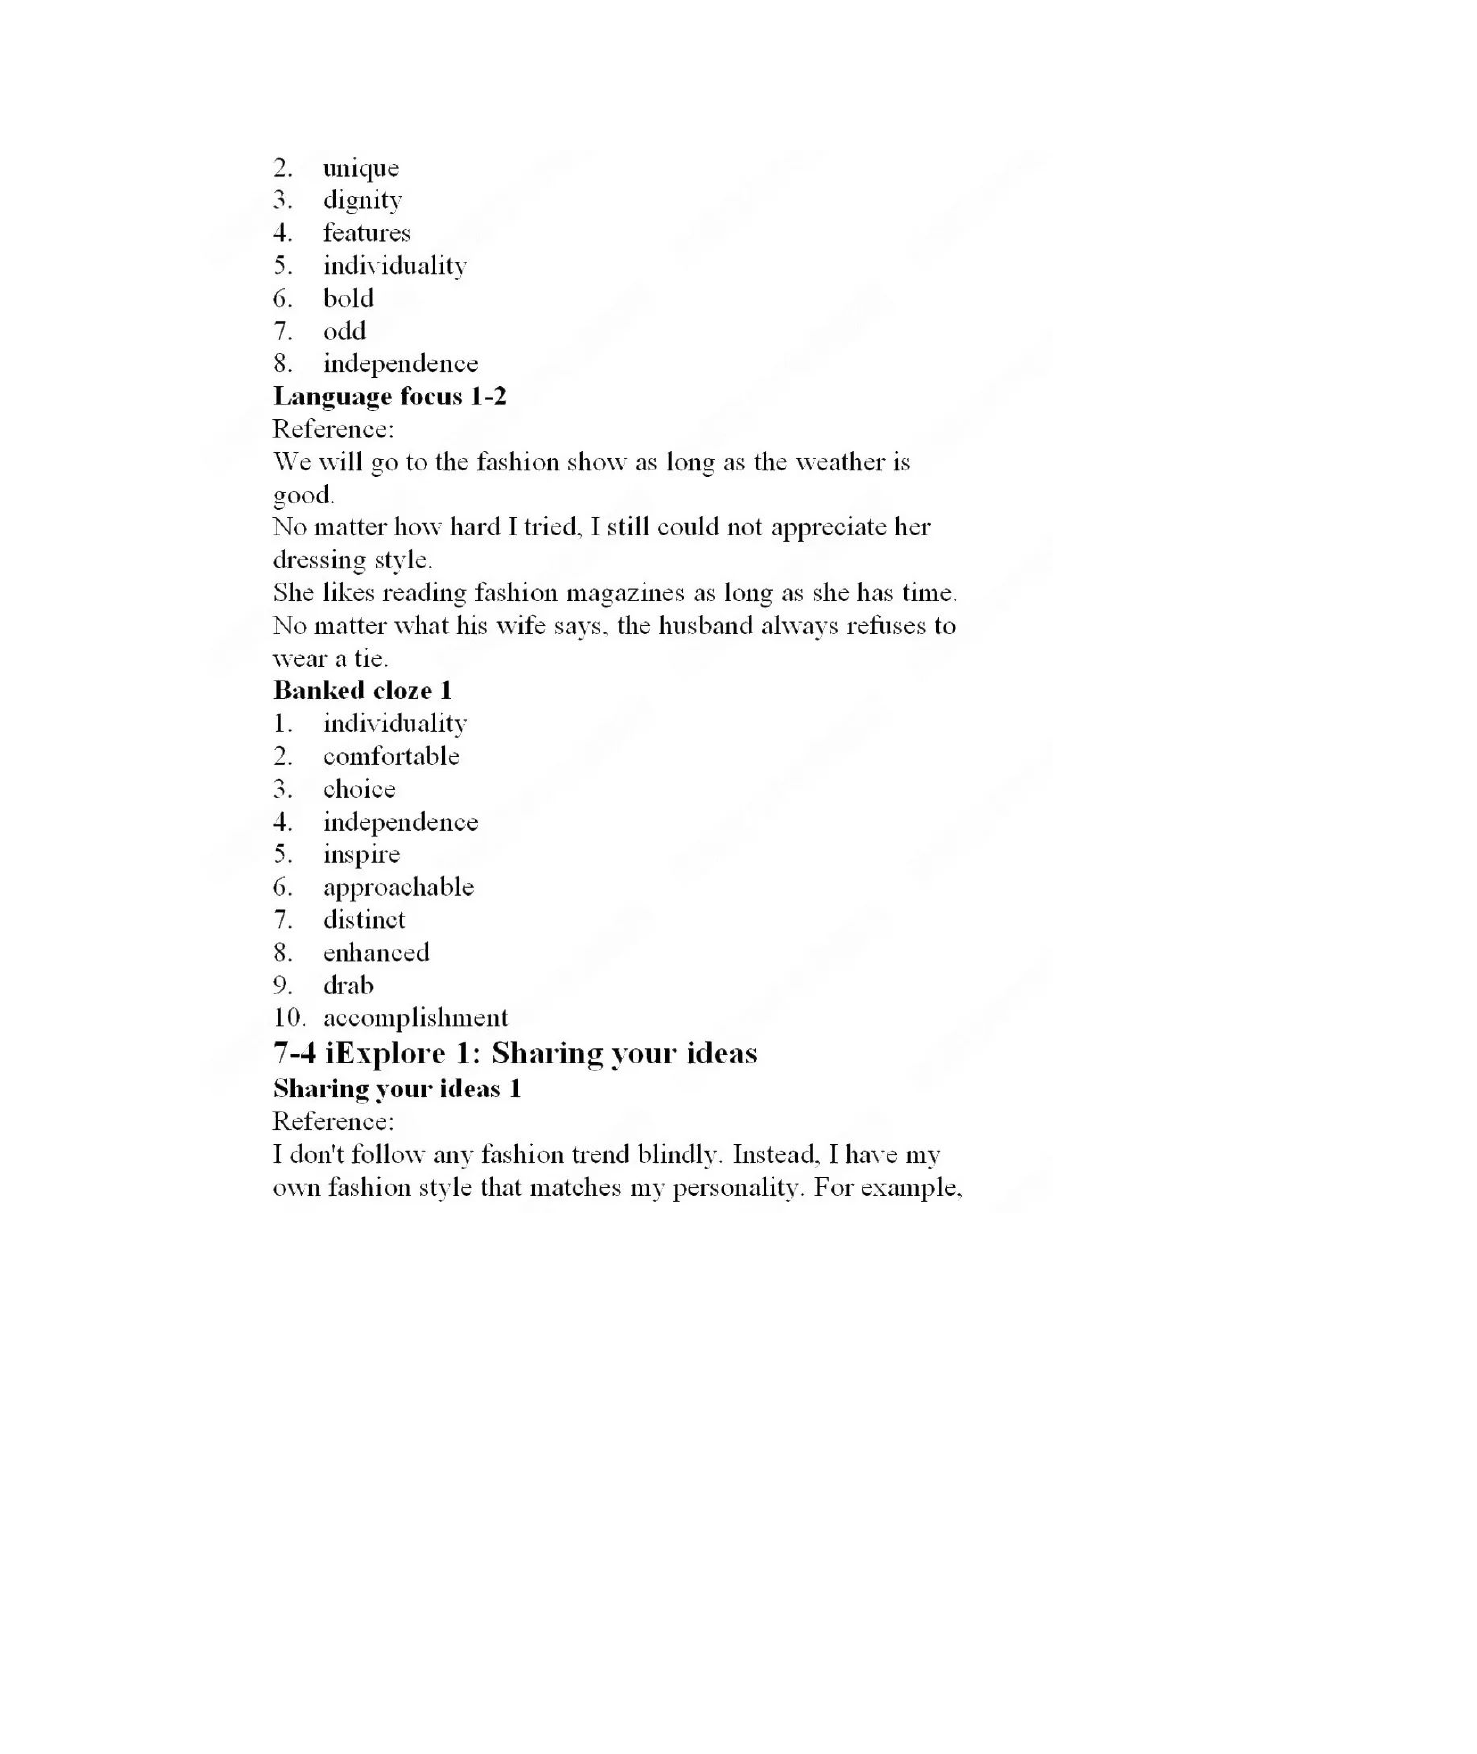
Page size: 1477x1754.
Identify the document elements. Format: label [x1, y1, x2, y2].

picture [187, 150, 1053, 1213]
